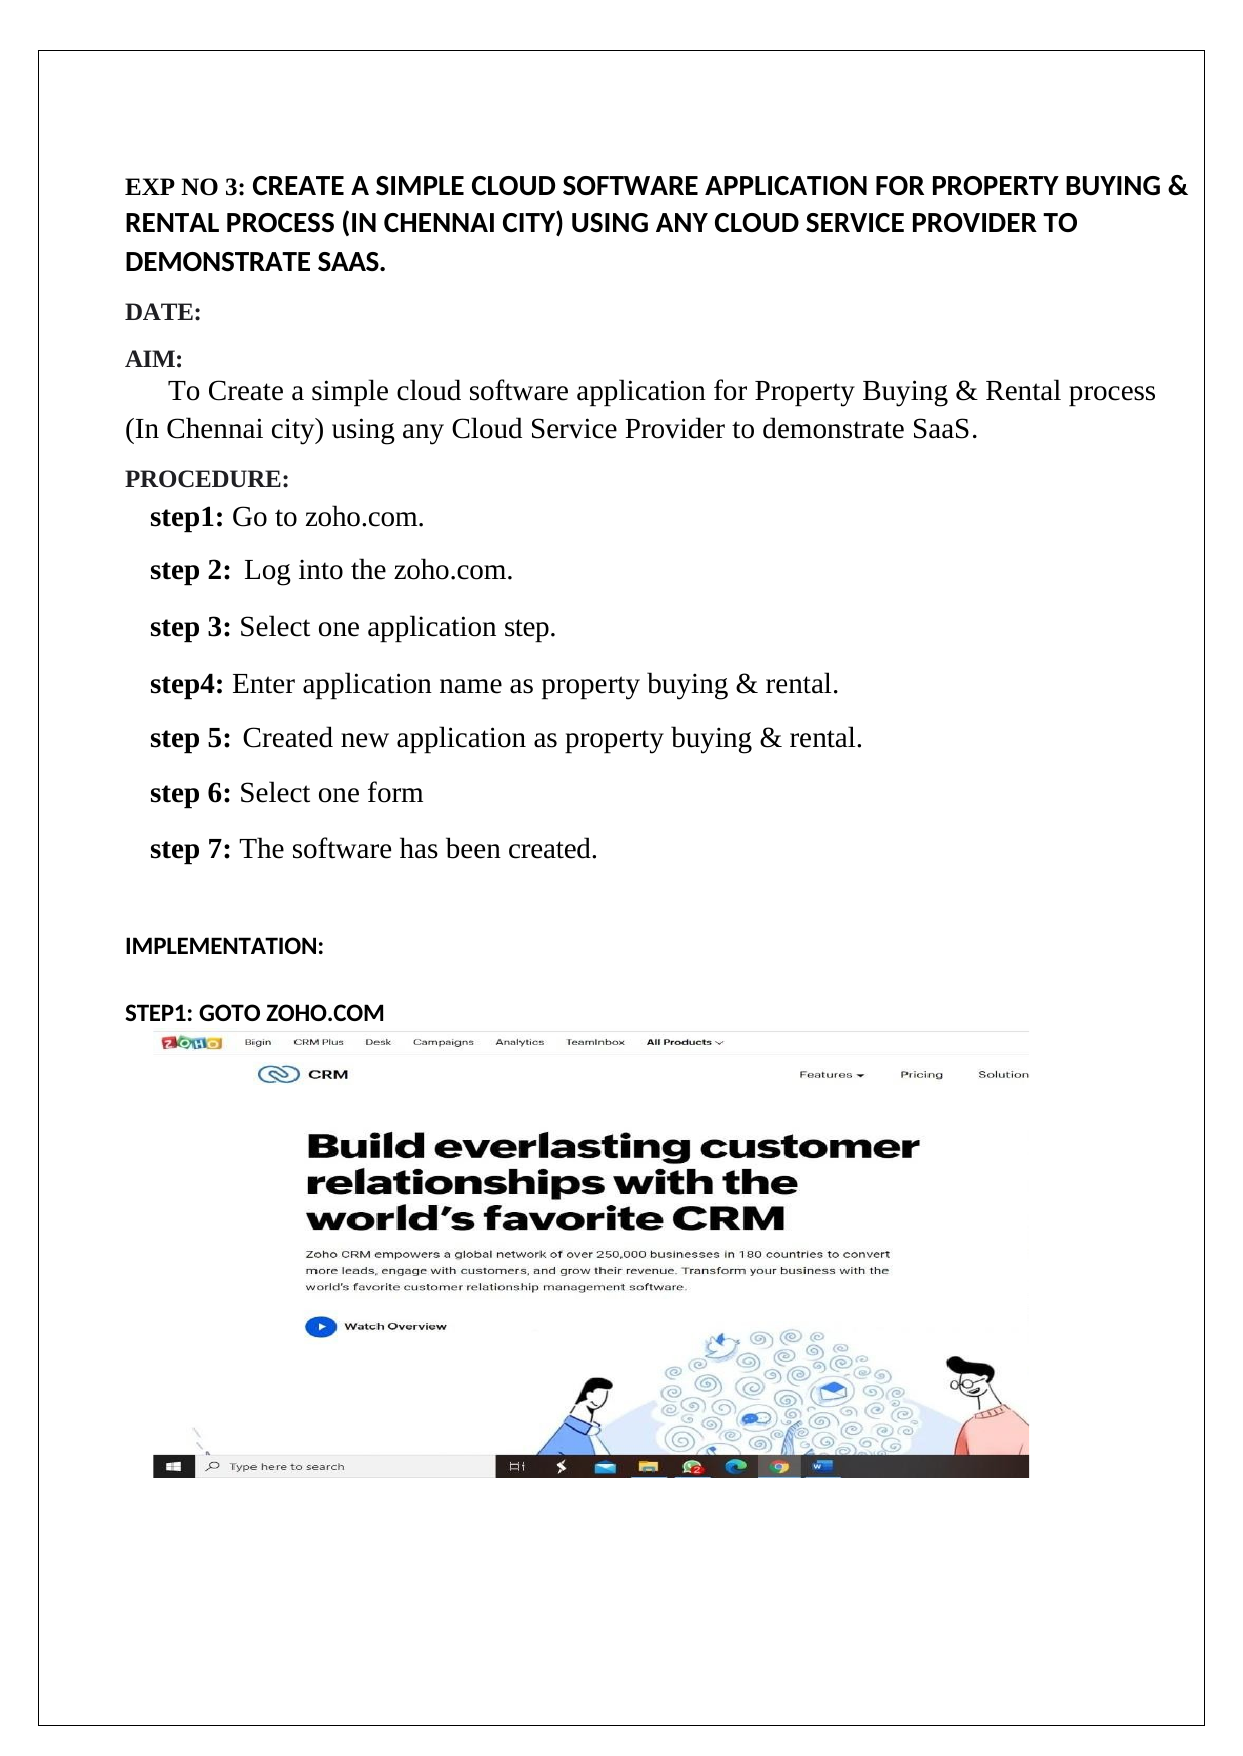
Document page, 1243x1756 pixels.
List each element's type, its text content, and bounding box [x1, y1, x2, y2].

text To Create a simple cloud software application for Property Buying & Rental process (In Chennai city) using any Cloud Service Provider to demonstrate SaaS. [125, 373, 1158, 446]
text step1: Go to zoho.com. [150, 499, 1204, 533]
text IMPLEMENTATION: [125, 930, 1204, 961]
text step 7: The software has been created. [150, 831, 1204, 865]
text STEP1: GOTO ZOHO.COM [125, 997, 1204, 1028]
text AIM: [125, 345, 1204, 373]
subtitle EXP NO 3: CREATE A SIMPLE CLOUD SOFTWARE APPLICATION FOR PROPERTY BUYING & RENTAL PROCESS (IN CHENNAI CITY) USING ANY CLOUD SERVICE PROVIDER TO [125, 167, 1204, 240]
text DATE: [125, 297, 1204, 326]
picture [153, 1028, 1030, 1478]
text step 2: Log into the zoho.com. [150, 552, 1204, 586]
text step4: Enter application name as property buying & rental. step 5: Created new application as property buying & rental. step 6: Select one form [150, 666, 879, 809]
text DEMONSTRATE SAAS. [125, 243, 1204, 278]
text PROCEDURE: [125, 464, 1204, 493]
text step 3: Select one application step. [150, 609, 1204, 643]
